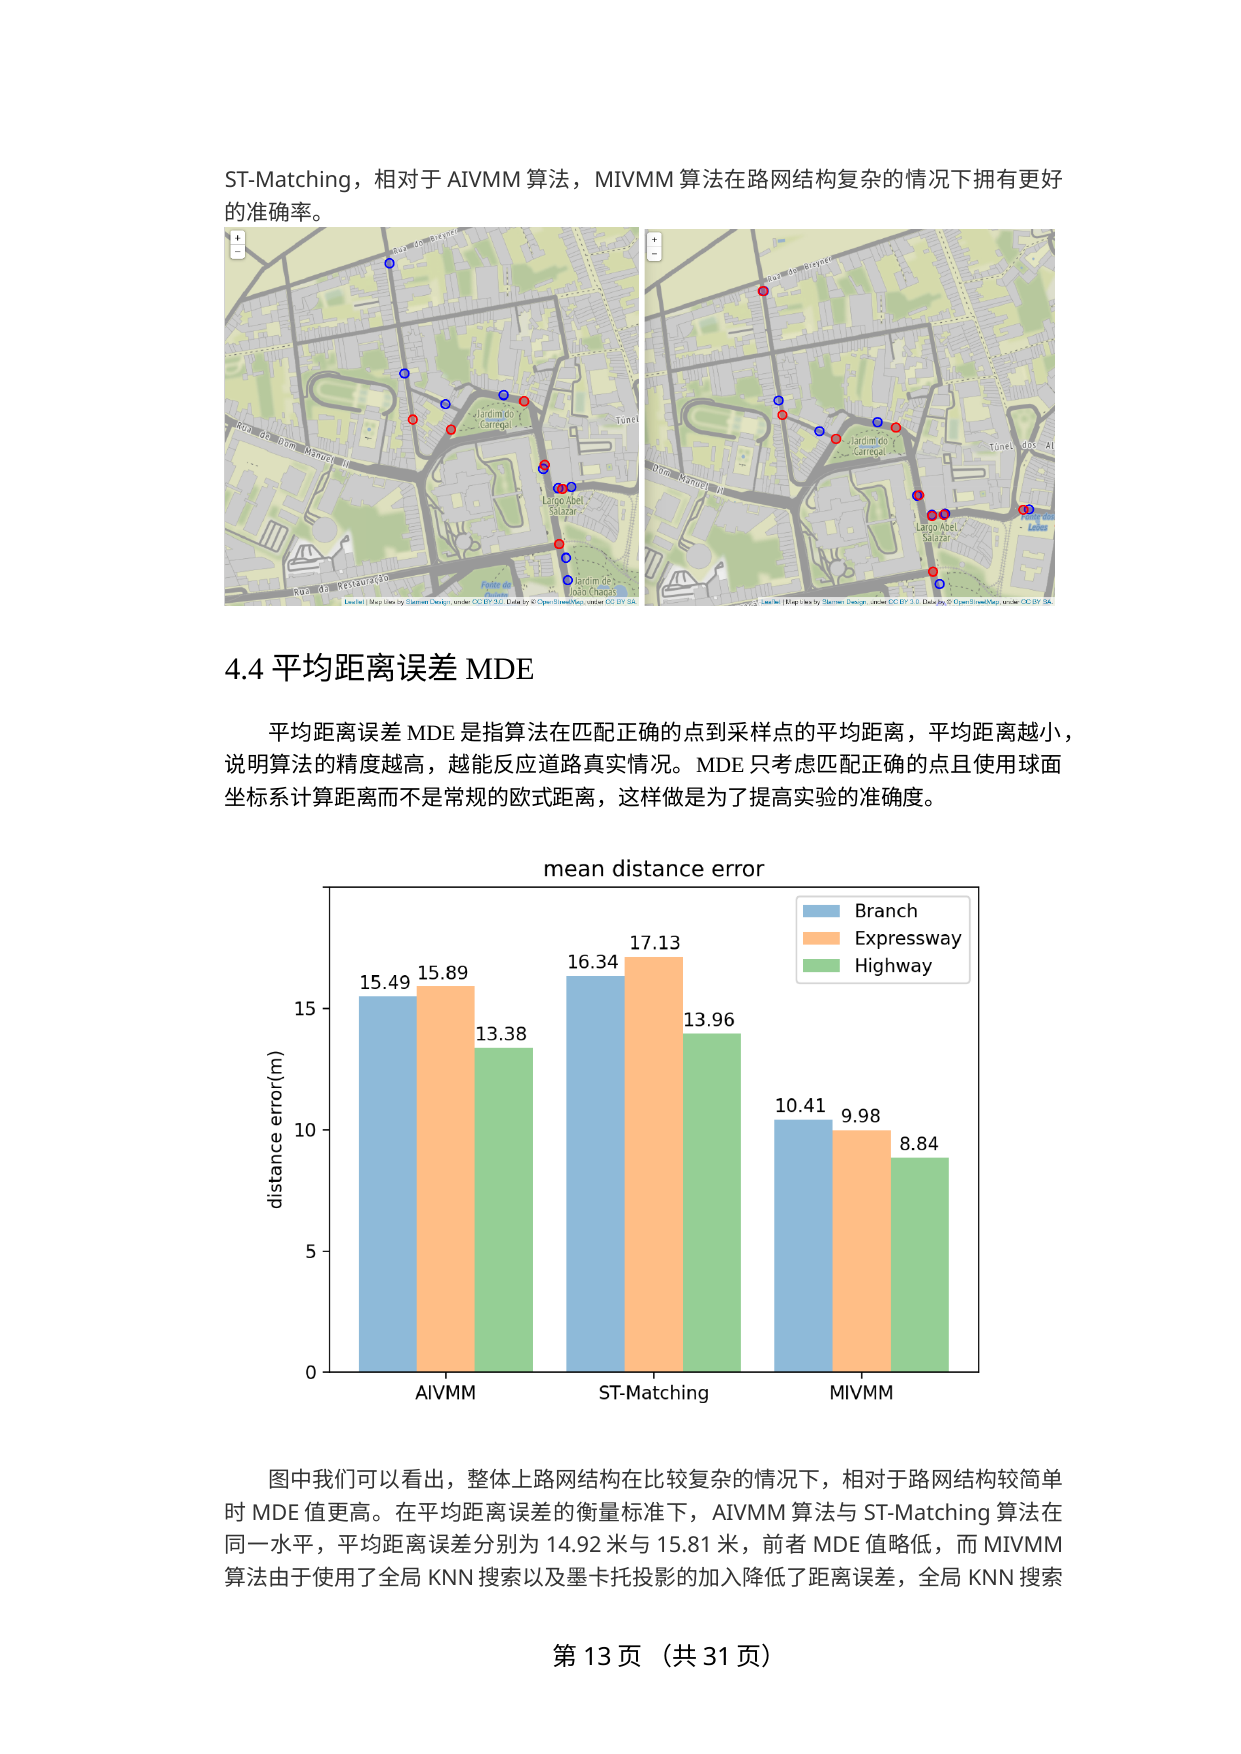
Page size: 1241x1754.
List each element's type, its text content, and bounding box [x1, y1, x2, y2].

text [224, 1462, 1063, 1592]
picture [644, 229, 1055, 606]
picture [224, 812, 1062, 1441]
subtitle 平均距离误差MDE [224, 633, 1063, 698]
text 平均距离误差MDE是指算法在匹配正确的点到采样点的平均距离，平均距离越小，说明算法的精度越高，越能反应道路真实情况。MDE只考虑匹配正确的点且使用球面坐标系计算距离而不是常规的欧式距离，这样做是为了提高实验的准确度。 [224, 714, 1063, 812]
picture [224, 227, 639, 606]
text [224, 162, 1063, 227]
